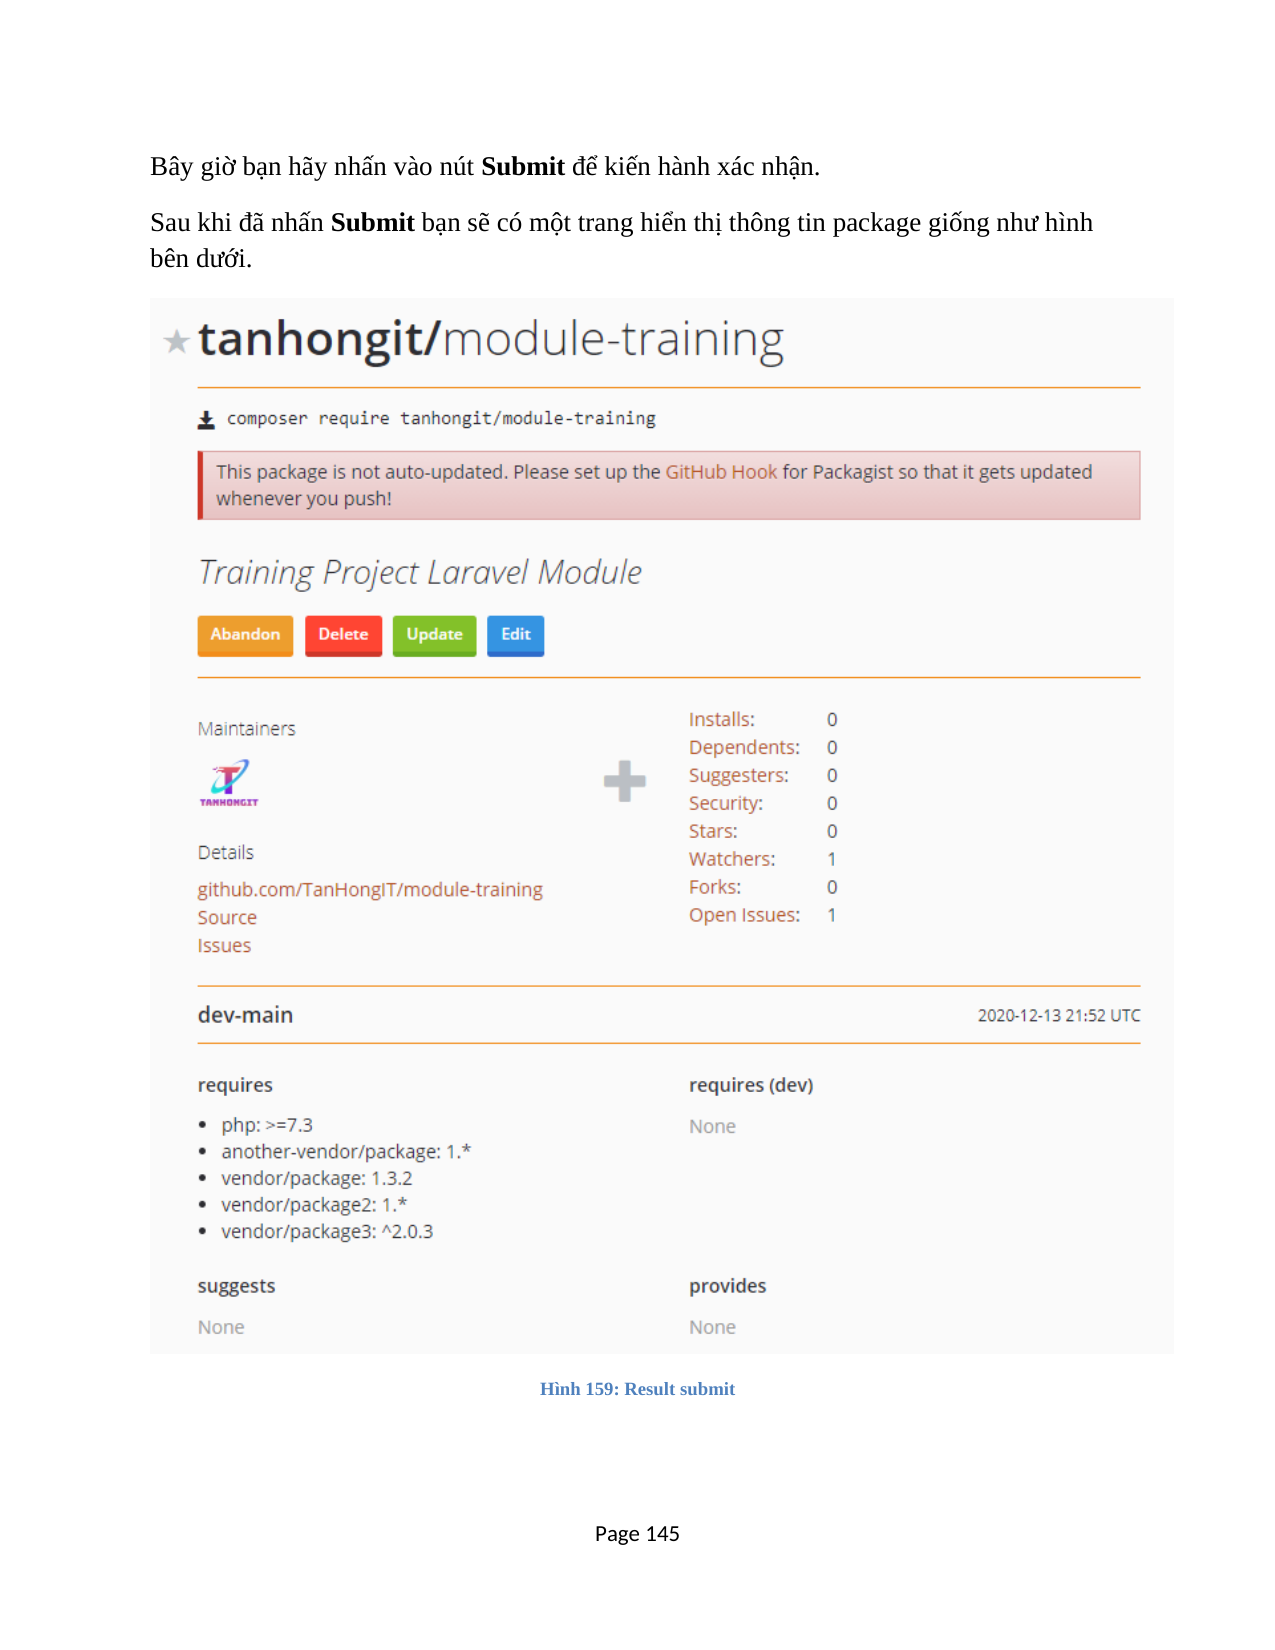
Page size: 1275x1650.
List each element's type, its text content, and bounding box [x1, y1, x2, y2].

text Bây giờ bạn hãy nhấn vào nút Submit để kiến hành xác nhận. [150, 150, 1125, 181]
text Sau khi đã nhấn Submit bạn sẽ có một trang hiển thị thông tin package giống như hình bên dưới. [150, 207, 1125, 273]
text Hình 159: Result submit [150, 1378, 1125, 1400]
picture [150, 298, 1174, 1354]
